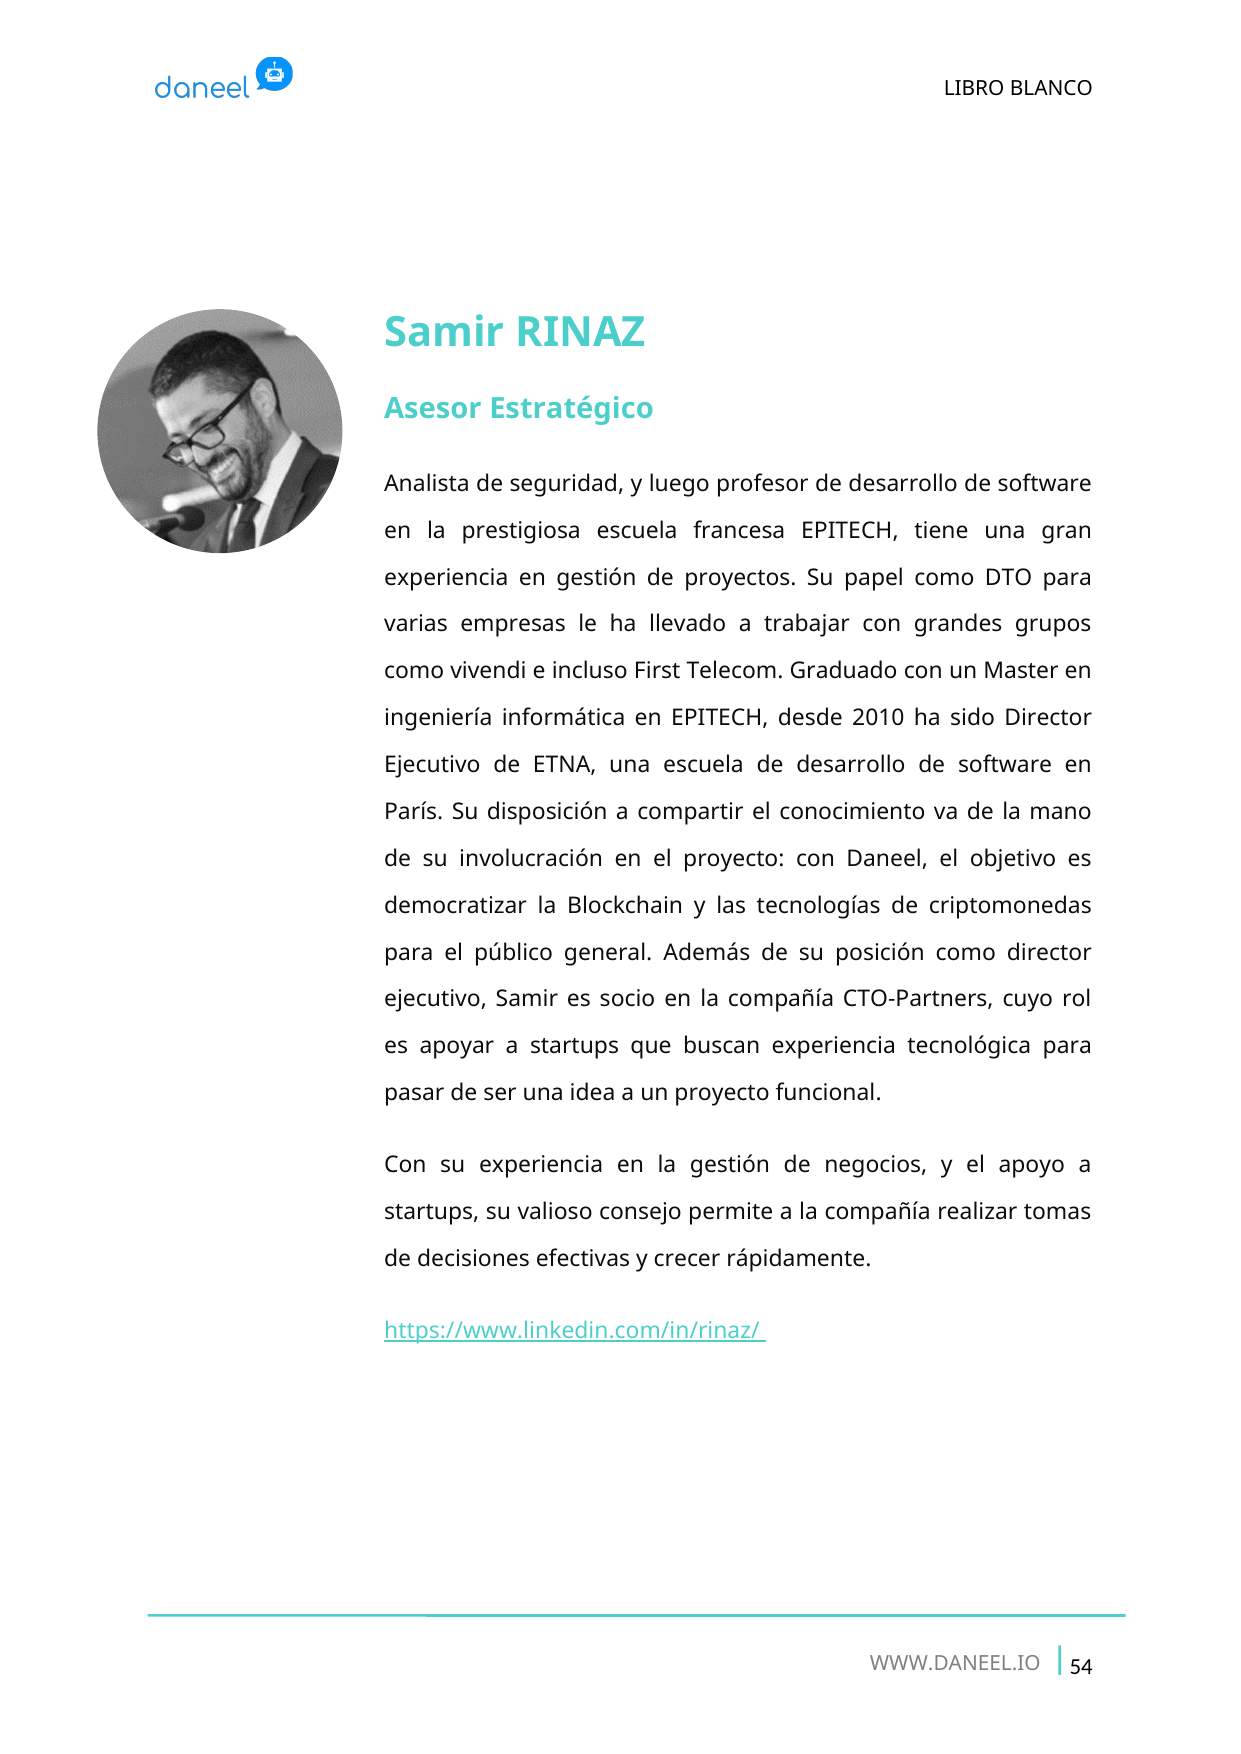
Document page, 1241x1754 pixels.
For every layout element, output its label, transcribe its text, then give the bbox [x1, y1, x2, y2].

text https://www.linkedin.com/in/rinaz/ [384, 1314, 1092, 1345]
text Asesor Estratégico [384, 387, 1092, 427]
text Samir RINAZ [384, 302, 1092, 359]
picture [155, 57, 293, 98]
text Analista de seguridad, y luego profesor de desarrollo de software en la prestigiosa escuela francesa EPITECH, tiene una gran experiencia en gestión de proyectos. Su papel como DTO para varias empresas le ha llevado a trabajar con grandes grupos como vivendi e incluso First Telecom. Graduado con un Master en ingeniería informática en EPITECH, desde 2010 ha sido Director Ejecutivo de ETNA, una escuela de desarrollo de software en París. Su disposición a compartir el conocimiento va de la mano de su involucración en el proyecto: con Daneel, el objetivo es democratizar la Blockchain y las tecnologías de criptomonedas para el público general. Además de su posición como director ejecutivo, Samir es socio en la compañía CTO-Partners, cuyo rol es apoyar a startups que buscan experiencia tecnológica para pasar de ser una idea a un proyecto funcional. [384, 467, 1092, 1107]
text Con su experiencia en la gestión de negocios, y el apoyo a startups, su valioso consejo permite a la compañía realizar tomas de decisiones efectivas y crecer rápidamente. [384, 1148, 1092, 1273]
picture [97, 309, 343, 554]
